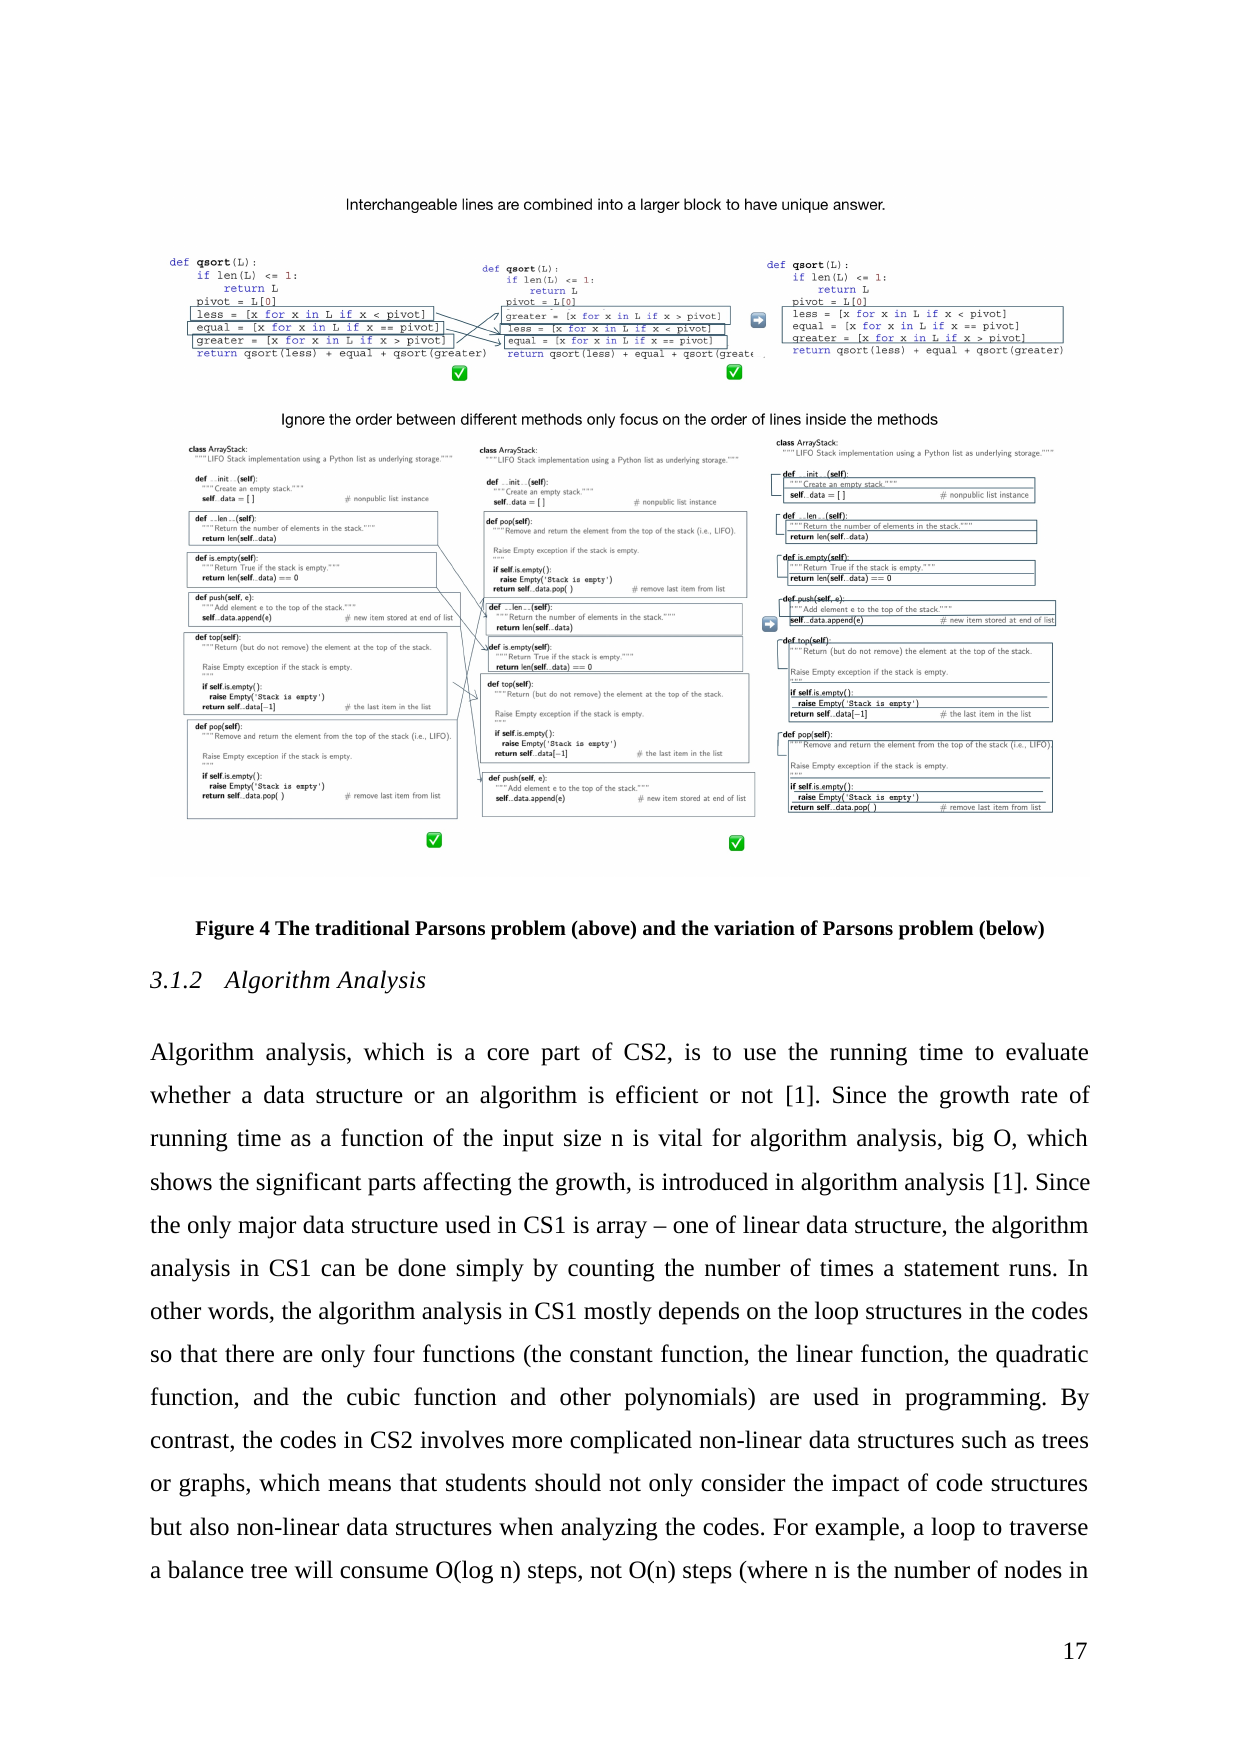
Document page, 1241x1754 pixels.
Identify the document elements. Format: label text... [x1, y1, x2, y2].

text Figure 4 The traditional Parsons problem (above) and the variation of Parsons problem (below) [150, 916, 1090, 940]
picture [150, 150, 1091, 877]
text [150, 1037, 1090, 1583]
subtitle Algorithm Analysis [150, 965, 1090, 994]
